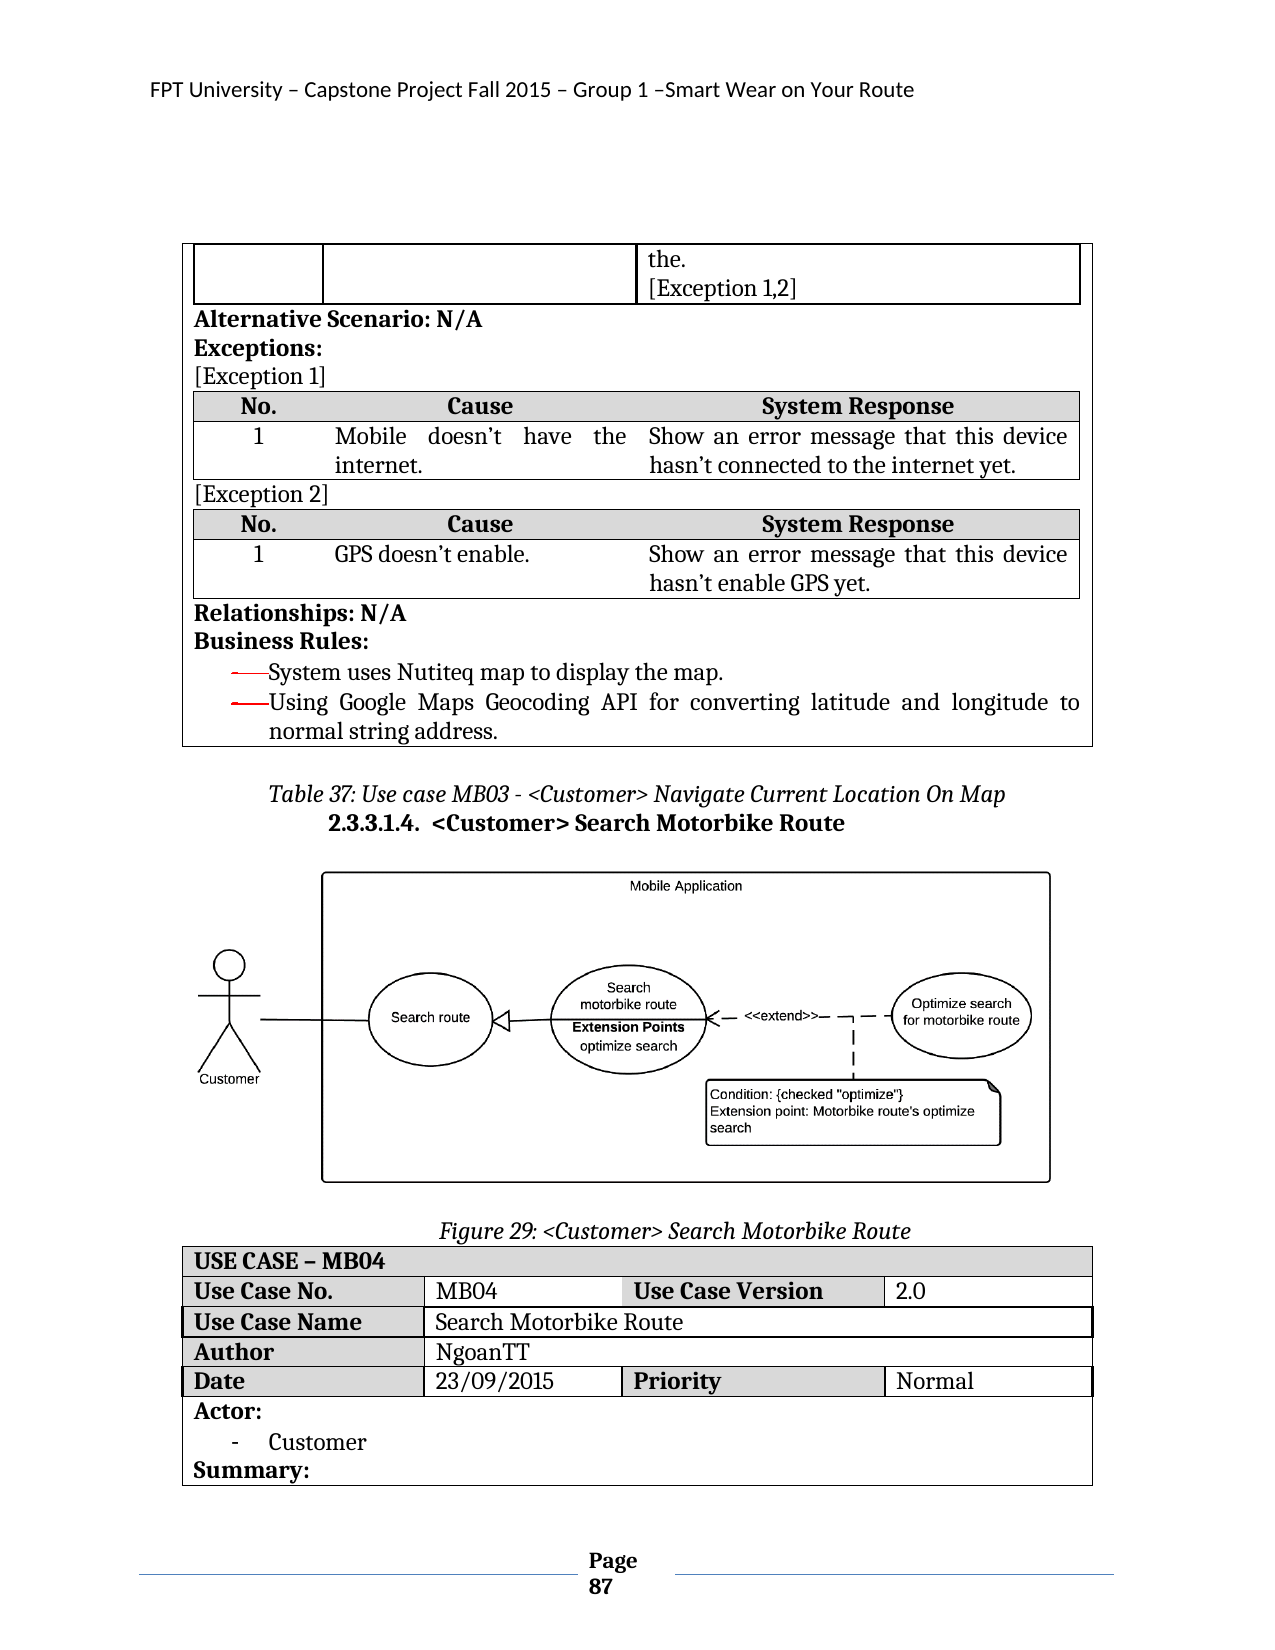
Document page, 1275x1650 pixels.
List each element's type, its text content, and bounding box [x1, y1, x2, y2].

table_cell Use Case Name [184, 1307, 423, 1336]
table_cell 23/09/2015 [425, 1367, 621, 1396]
table_cell Priority [623, 1367, 884, 1396]
subtitle <Customer> Search Motorbike Route [328, 809, 1125, 837]
table_header USE CASE – MB04 [183, 1247, 1092, 1276]
table_cell MB04 [425, 1277, 622, 1306]
table_cell Use Case Version [622, 1277, 884, 1306]
picture [194, 841, 1081, 1213]
table_cell Author [183, 1338, 424, 1366]
table_cell 2.0 [885, 1277, 1092, 1306]
table_cell Search Motorbike Route [425, 1308, 1091, 1336]
table_cell Use Case No. [183, 1277, 424, 1306]
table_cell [183, 244, 1092, 746]
table_cell Normal [886, 1367, 1091, 1396]
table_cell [183, 1397, 1092, 1485]
table_cell Date [184, 1367, 423, 1396]
table_cell NgoanTT [425, 1338, 1092, 1366]
